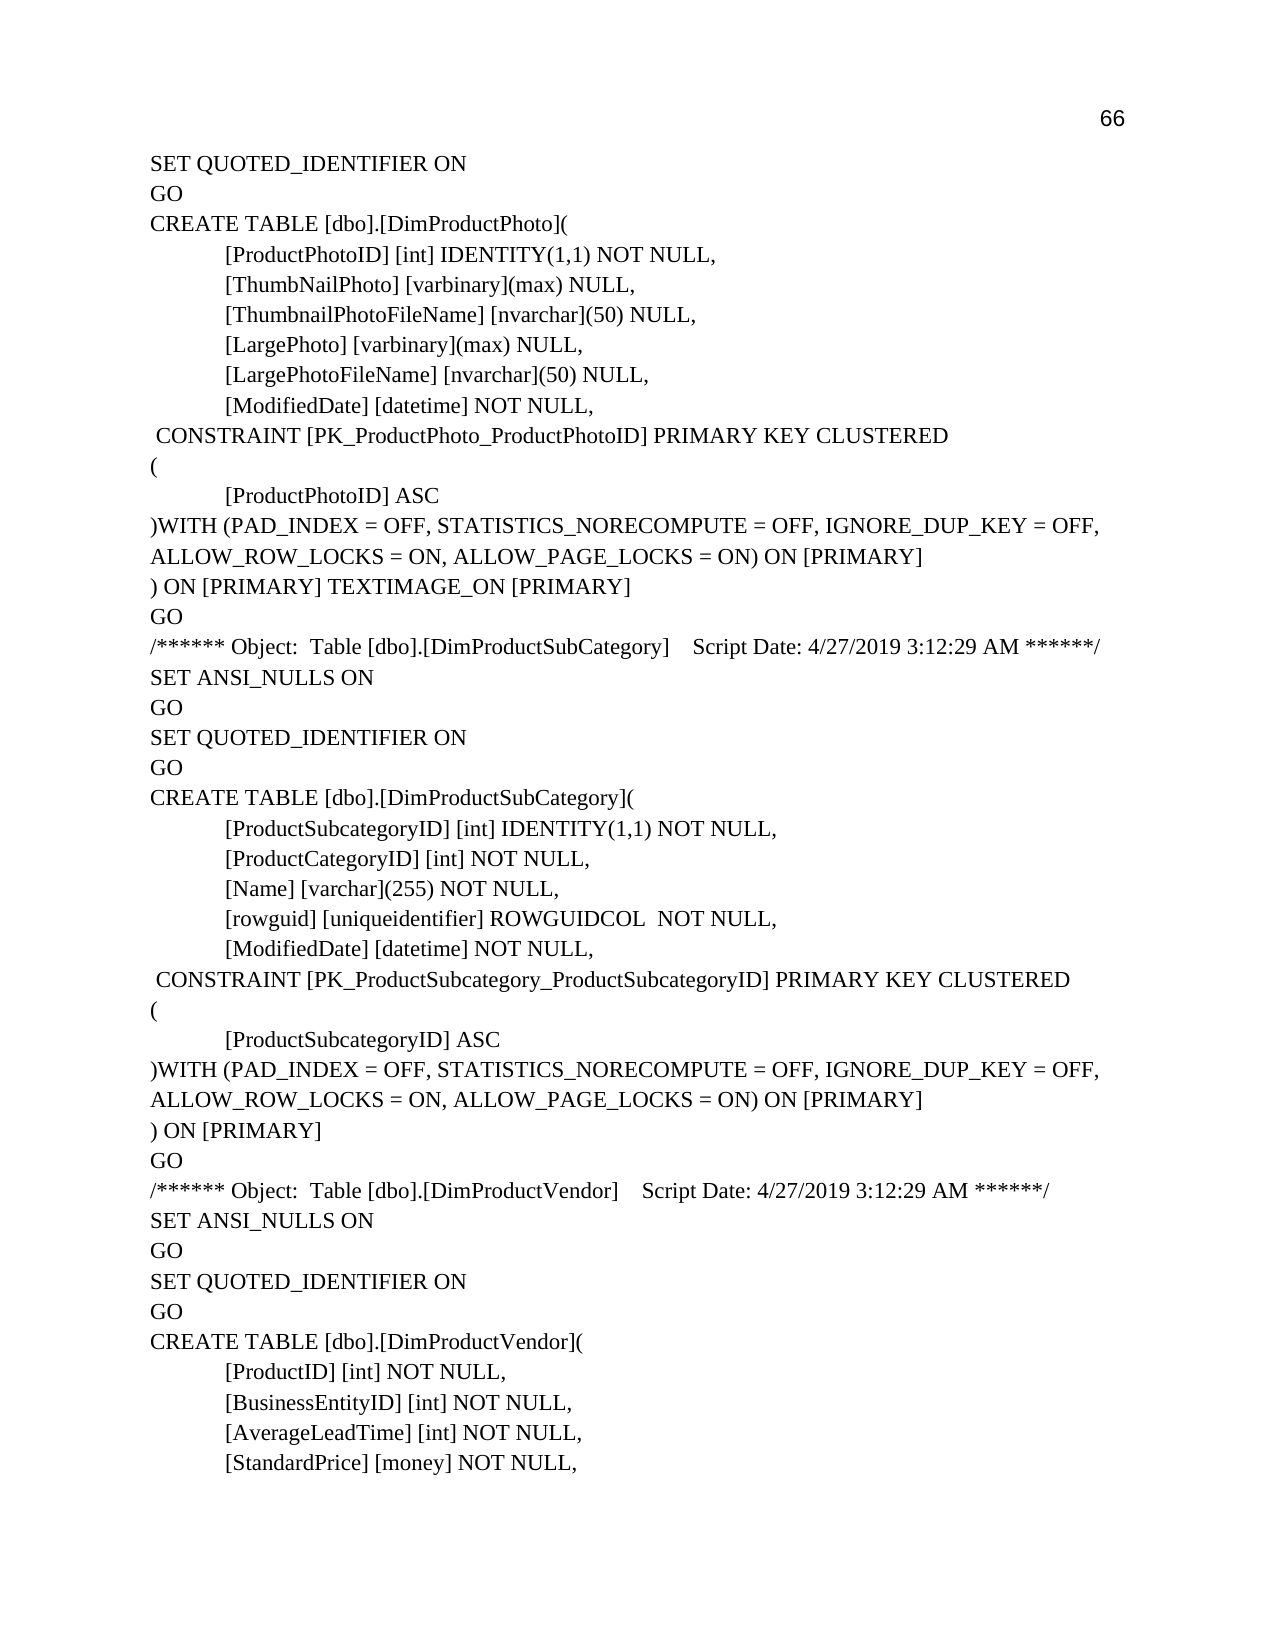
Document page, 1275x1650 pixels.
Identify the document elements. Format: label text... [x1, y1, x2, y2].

text GO [150, 694, 1125, 720]
text CONSTRAINT [PK_ProductPhoto_ProductPhotoID] PRIMARY KEY CLUSTERED [150, 422, 1125, 448]
text [LargePhotoFileName] [nvarchar](50) NULL, [150, 361, 1125, 388]
text [ThumbnailPhotoFileName] [nvarchar](50) NULL, [150, 301, 1125, 327]
text [ProductID] [int] NOT NULL, [150, 1358, 1125, 1385]
text [ThumbNailPhoto] [varbinary](max) NULL, [150, 271, 1125, 297]
text ) ON [PRIMARY] [150, 1117, 1125, 1143]
text SET QUOTED_IDENTIFIER ON [150, 150, 1125, 176]
text [ModifiedDate] [datetime] NOT NULL, [150, 392, 1125, 418]
text GO [150, 180, 1125, 207]
text SET ANSI_NULLS ON [150, 663, 1125, 690]
text /****** Object: Table [dbo].[DimProductSubCategory] Script Date: 4/27/2019 3:12:29 AM ******/ [150, 633, 1125, 660]
text ( [150, 452, 1125, 478]
text )WITH (PAD_INDEX = OFF, STATISTICS_NORECOMPUTE = OFF, IGNORE_DUP_KEY = OFF, ALLOW_ROW_LOCKS = ON, ALLOW_PAGE_LOCKS = ON) ON [PRIMARY] [150, 1056, 1125, 1113]
text [ProductSubcategoryID] ASC [150, 1026, 1125, 1052]
text [ProductCategoryID] [int] NOT NULL, [150, 845, 1125, 871]
text CREATE TABLE [dbo].[DimProductSubCategory]( [150, 784, 1125, 811]
text [rowguid] [uniqueidentifier] ROWGUIDCOL NOT NULL, [150, 905, 1125, 932]
text SET QUOTED_IDENTIFIER ON [150, 1268, 1125, 1294]
text SET QUOTED_IDENTIFIER ON [150, 724, 1125, 750]
text [AverageLeadTime] [int] NOT NULL, [150, 1419, 1125, 1445]
text GO [150, 754, 1125, 781]
text [StandardPrice] [money] NOT NULL, [150, 1449, 1125, 1475]
text [LargePhoto] [varbinary](max) NULL, [150, 331, 1125, 358]
text ) ON [PRIMARY] TEXTIMAGE_ON [PRIMARY] [150, 573, 1125, 599]
text [ModifiedDate] [datetime] NOT NULL, [150, 935, 1125, 962]
text [BusinessEntityID] [int] NOT NULL, [150, 1388, 1125, 1415]
text [Name] [varchar](255) NOT NULL, [150, 875, 1125, 901]
text [ProductSubcategoryID] [int] IDENTITY(1,1) NOT NULL, [150, 814, 1125, 841]
text GO [150, 1147, 1125, 1173]
text GO [150, 603, 1125, 629]
text /****** Object: Table [dbo].[DimProductVendor] Script Date: 4/27/2019 3:12:29 AM ******/ [150, 1177, 1125, 1203]
text GO [150, 1237, 1125, 1264]
text CREATE TABLE [dbo].[DimProductVendor]( [150, 1328, 1125, 1354]
text )WITH (PAD_INDEX = OFF, STATISTICS_NORECOMPUTE = OFF, IGNORE_DUP_KEY = OFF, ALLOW_ROW_LOCKS = ON, ALLOW_PAGE_LOCKS = ON) ON [PRIMARY] [150, 512, 1125, 569]
text GO [150, 1298, 1125, 1324]
text SET ANSI_NULLS ON [150, 1207, 1125, 1234]
text CREATE TABLE [dbo].[DimProductPhoto]( [150, 210, 1125, 237]
text ( [150, 996, 1125, 1022]
text [ProductPhotoID] ASC [150, 482, 1125, 509]
text CONSTRAINT [PK_ProductSubcategory_ProductSubcategoryID] PRIMARY KEY CLUSTERED [150, 966, 1125, 992]
text [ProductPhotoID] [int] IDENTITY(1,1) NOT NULL, [150, 241, 1125, 267]
